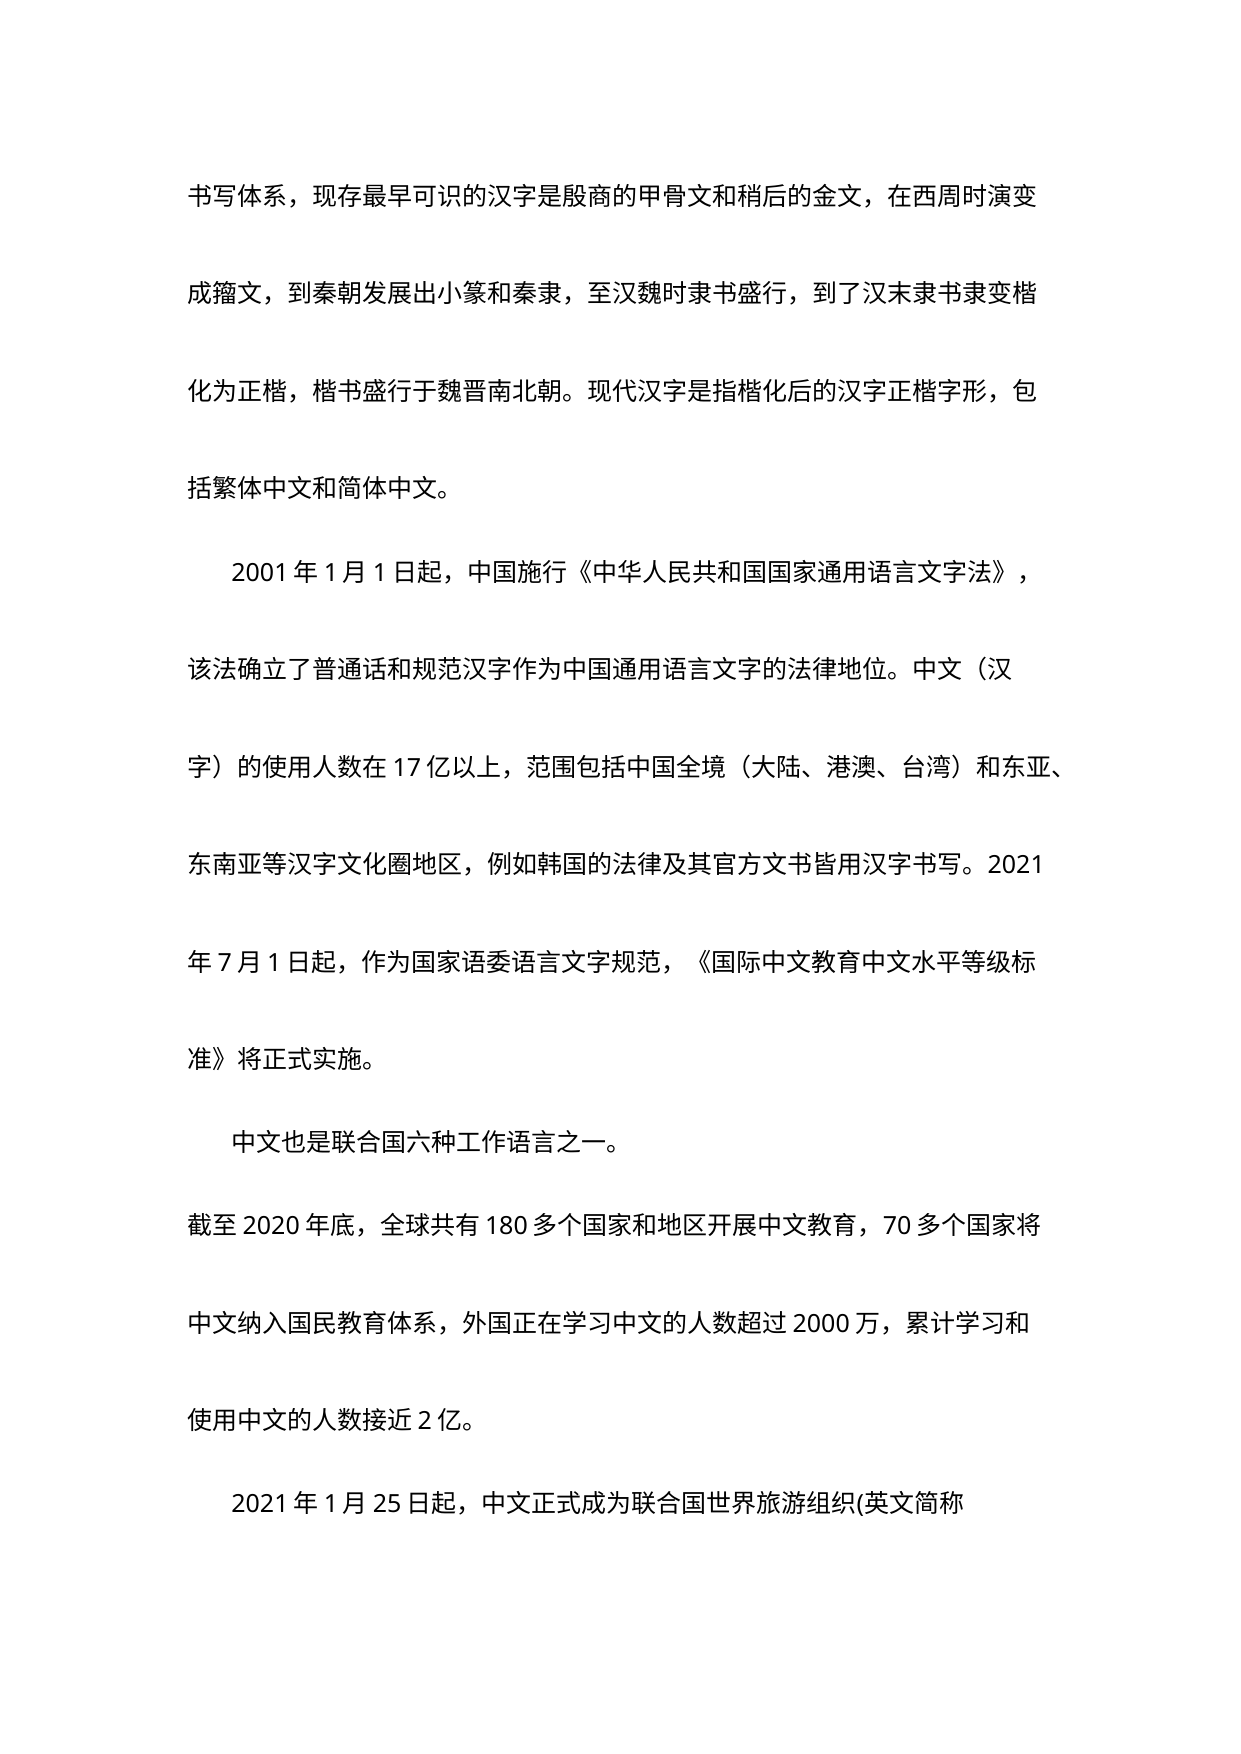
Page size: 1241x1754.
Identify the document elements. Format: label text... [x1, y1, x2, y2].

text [187, 1469, 1053, 1534]
text 中文也是联合国六种工作语言之一。 [187, 1108, 1053, 1173]
text 2001年1月1日起，中国施行《中华人民共和国国家通用语言文字法》，该法确立了普通话和规范汉字作为中国通用语言文字的法律地位。中文（汉字）的使用人数在17亿以上，范围包括中国全境（大陆、港澳、台湾）和东亚、东南亚等汉字文化圈地区，例如韩国的法律及其官方文书皆用汉字书写。2021年7月1日起，作为国家语委语言文字规范，《国际中文教育中文水平等级标准》将正式实施。 [187, 538, 1053, 1090]
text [187, 162, 1053, 519]
text 截至2020年底，全球共有180多个国家和地区开展中文教育，70多个国家将中文纳入国民教育体系，外国正在学习中文的人数超过2000万，累计学习和使用中文的人数接近2亿。 [187, 1191, 1053, 1451]
